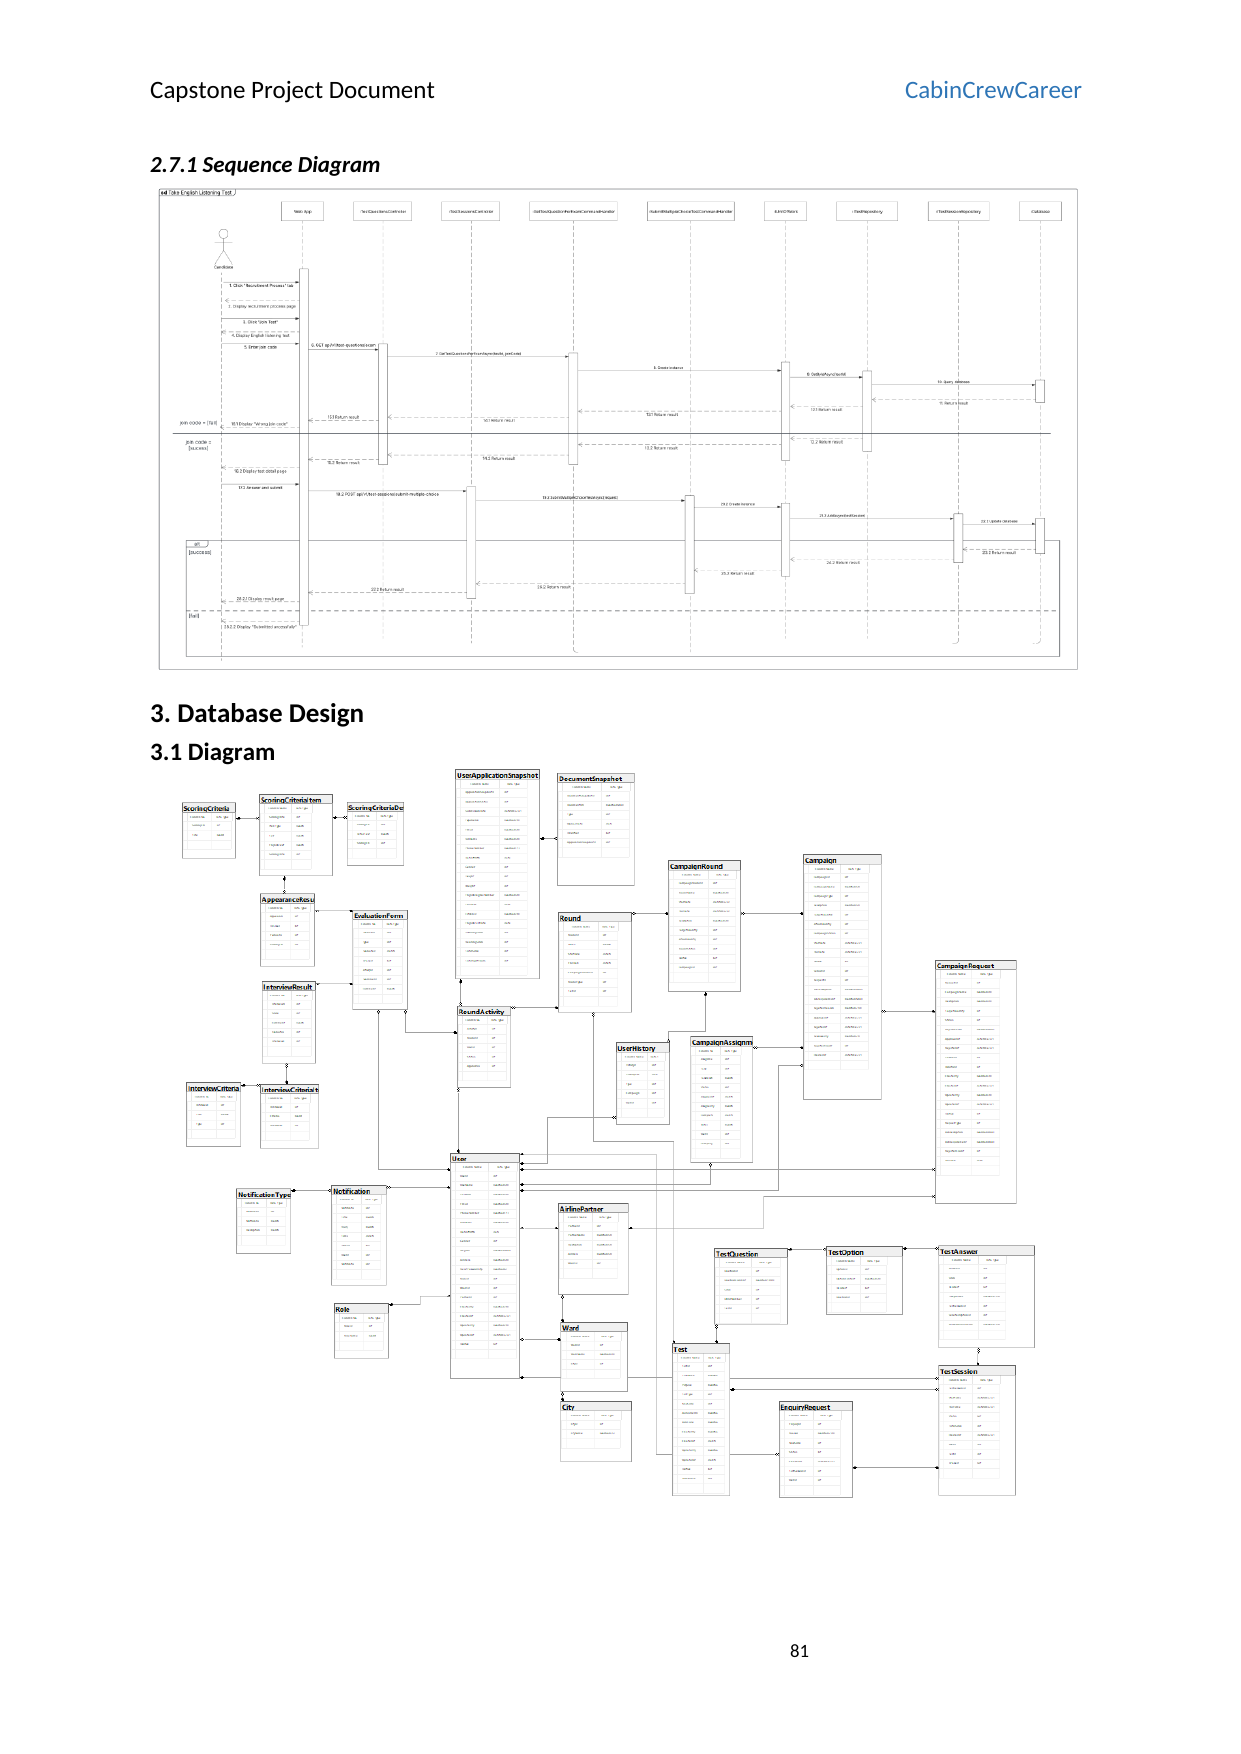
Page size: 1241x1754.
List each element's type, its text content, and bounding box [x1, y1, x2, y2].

subtitle 3. Database Design [150, 696, 1090, 729]
subtitle 3.1 Diagram [150, 736, 1090, 767]
subtitle 2.7.1 Sequence Diagram [150, 150, 1090, 178]
picture [150, 180, 1086, 678]
picture [150, 769, 1090, 1501]
